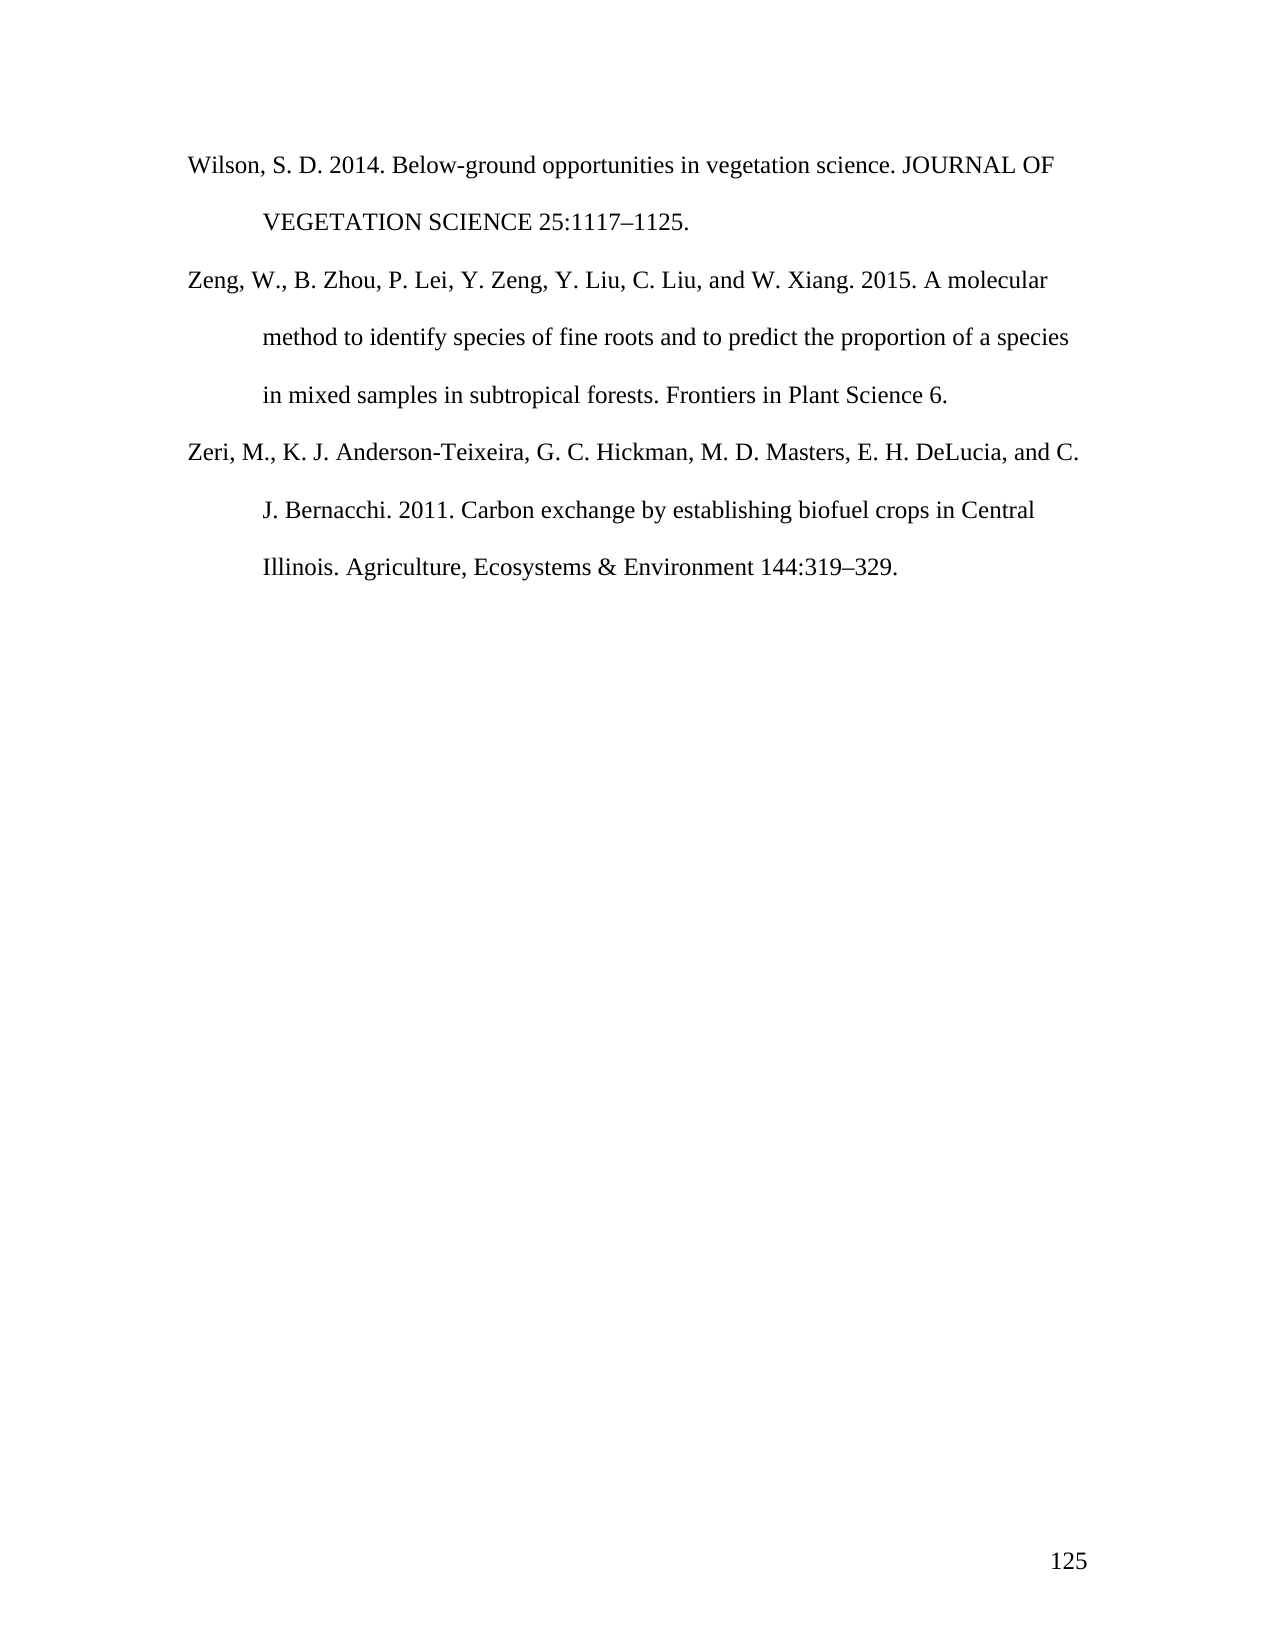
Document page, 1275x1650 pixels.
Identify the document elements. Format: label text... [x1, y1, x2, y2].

text Zeri, M., K. J. Anderson-Teixeira, G. C. Hickman, M. D. Masters, E. H. DeLucia, and C. J. Bernacchi. 2011. Carbon exchange by establishing biofuel crops in Central Illinois. Agriculture, Ecosystems & Environment 144:319–329. [187, 437, 1087, 581]
text Wilson, S. D. 2014. Below‐ground opportunities in vegetation science. JOURNAL OF VEGETATION SCIENCE 25:1117–1125. [187, 150, 1087, 236]
text Zeng, W., B. Zhou, P. Lei, Y. Zeng, Y. Liu, C. Liu, and W. Xiang. 2015. A molecular method to identify species of fine roots and to predict the proportion of a species in mixed samples in subtropical forests. Frontiers in Plant Science 6. [187, 265, 1087, 409]
